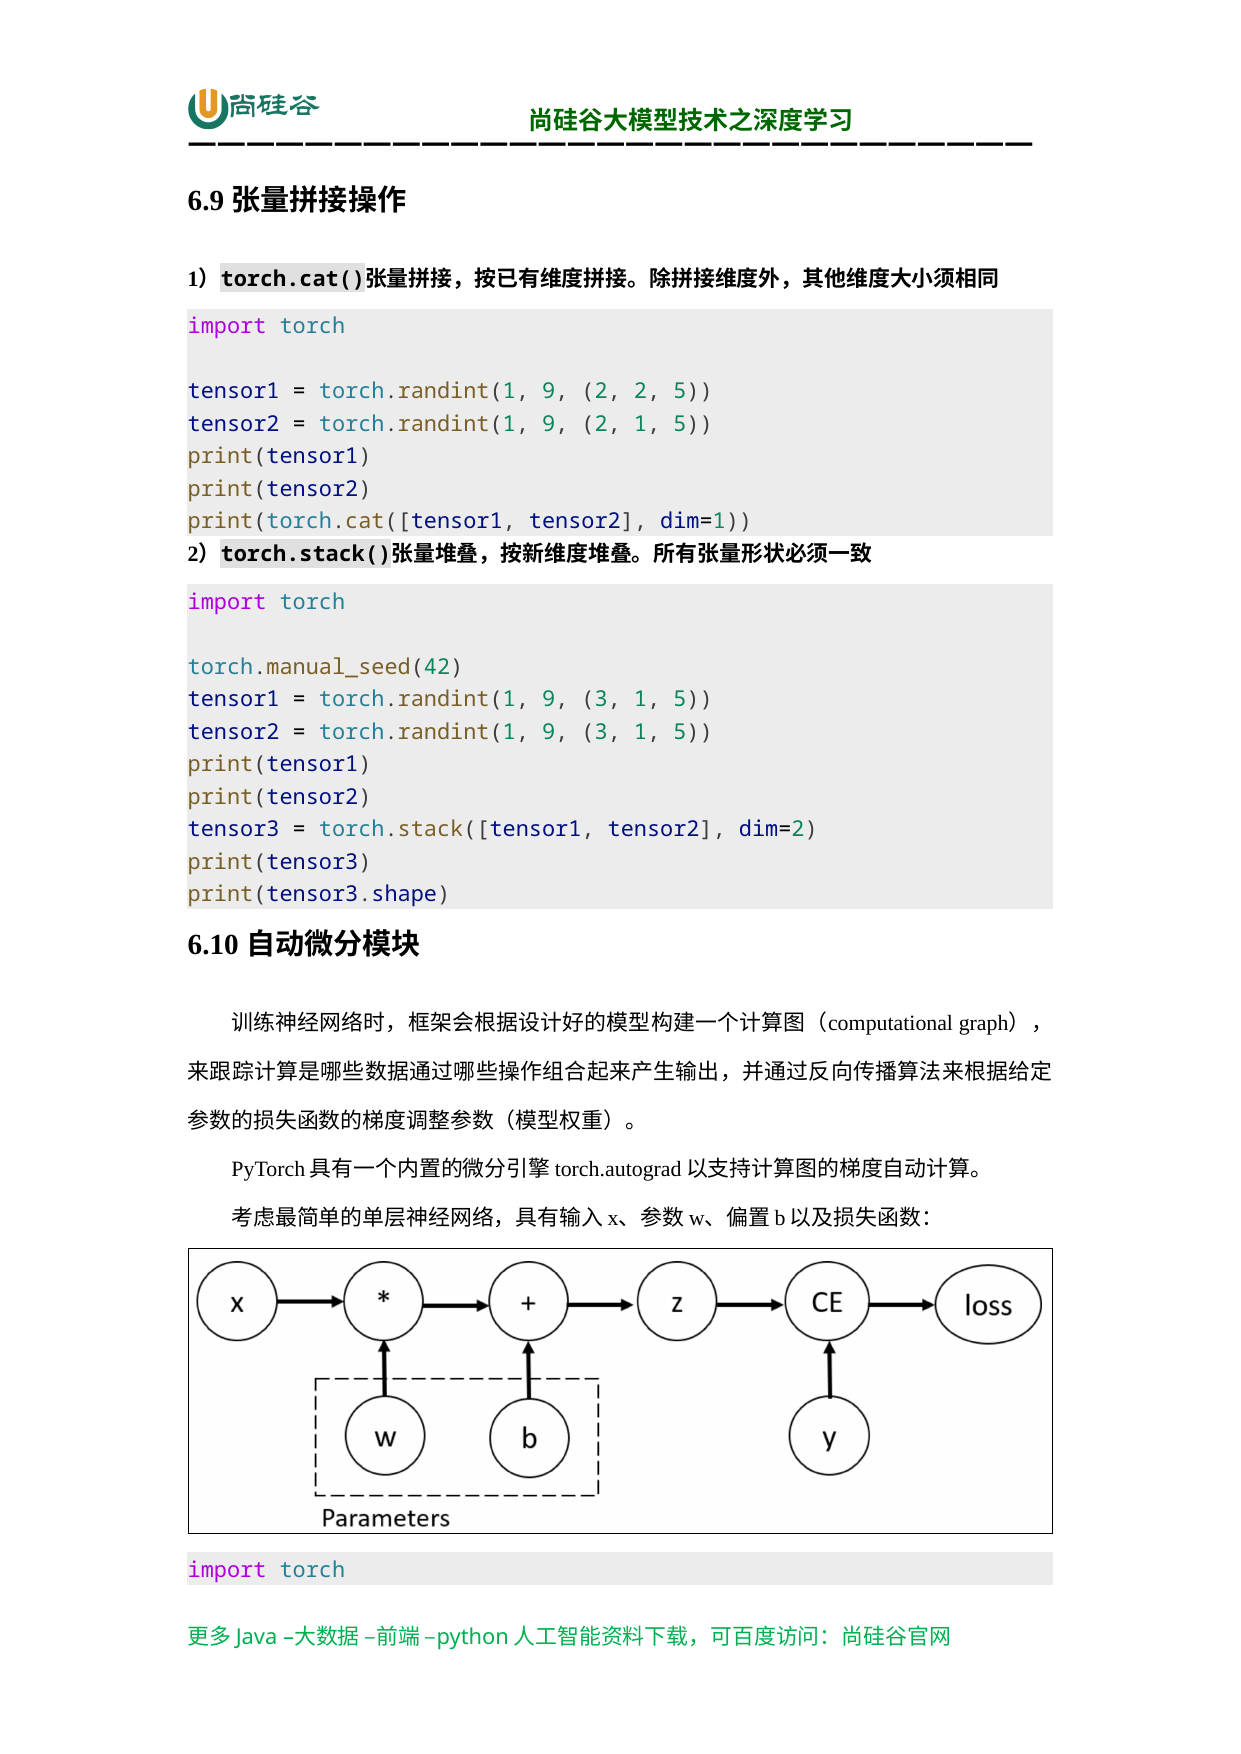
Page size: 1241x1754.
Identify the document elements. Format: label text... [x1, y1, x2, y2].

text print(tensor3.shape) [187, 877, 1053, 909]
picture [189, 1249, 1052, 1533]
text print(tensor1) [187, 747, 1053, 779]
text print(tensor2) [187, 471, 1053, 504]
text torch.stack()张量堆叠，按新维度堆叠。所有张量形状必须一致 [187, 536, 1053, 569]
text tensor1 = torch.randint(1, 9, (2, 2, 5)) [187, 374, 1053, 406]
text print(tensor3) [187, 844, 1053, 877]
picture [187, 88, 321, 130]
text torch.cat()张量拼接，按已有维度拼接。除拼接维度外，其他维度大小须相同 [187, 260, 1053, 293]
text print(tensor1) [187, 439, 1053, 471]
text import torch [187, 1552, 1053, 1585]
text tensor2 = torch.randint(1, 9, (3, 1, 5)) [187, 714, 1053, 747]
text 张量拼接操作 [187, 165, 1053, 230]
text 自动微分模块 [187, 909, 1053, 974]
text print(tensor2) [187, 779, 1053, 812]
text PyTorch具有一个内置的微分引擎torch.autograd以支持计算图的梯度自动计算。 [187, 1151, 1053, 1183]
text torch.manual_seed(42) [187, 649, 1053, 682]
text import torch [187, 584, 1053, 617]
text tensor1 = torch.randint(1, 9, (3, 1, 5)) [187, 682, 1053, 714]
text 考虑最简单的单层神经网络，具有输入x、参数w、偏置b以及损失函数： [187, 1199, 1053, 1232]
text import torch [187, 309, 1053, 341]
text tensor2 = torch.randint(1, 9, (2, 1, 5)) [187, 406, 1053, 439]
text print(torch.cat([tensor1, tensor2], dim=1)) [187, 504, 1053, 536]
text tensor3 = torch.stack([tensor1, tensor2], dim=2) [187, 812, 1053, 844]
text 训练神经网络时，框架会根据设计好的模型构建一个计算图（computational graph），来跟踪计算是哪些数据通过哪些操作组合起来产生输出，并通过反向传播算法来根据给定参数的损失函数的梯度调整参数（模型权重）。 [187, 1005, 1053, 1135]
